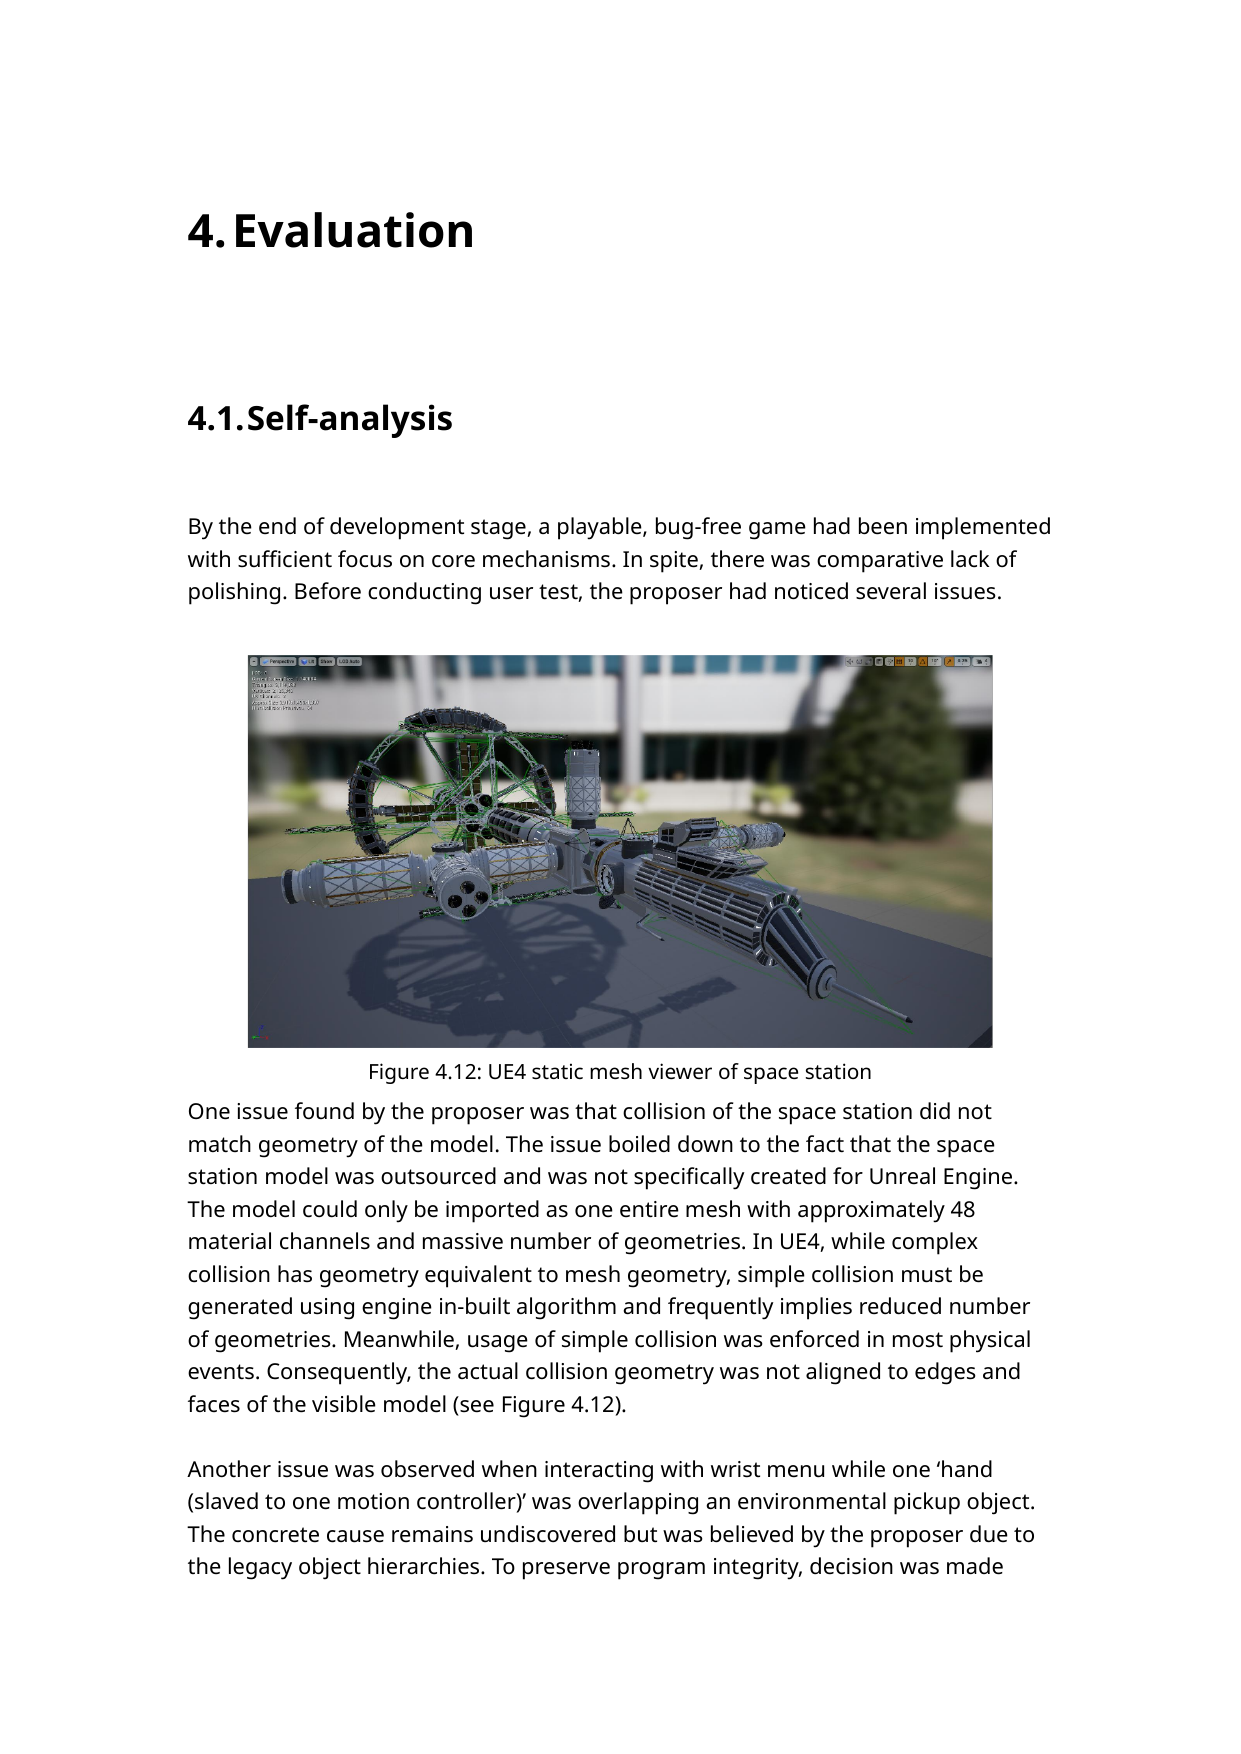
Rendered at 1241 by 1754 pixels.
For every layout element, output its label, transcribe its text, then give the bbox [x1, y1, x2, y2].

picture [247, 655, 993, 1048]
subtitle Self-analysis [187, 385, 1053, 450]
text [187, 1452, 1053, 1582]
subtitle Evaluation [187, 197, 1053, 262]
text By the end of development stage, a playable, bug-free game had been implemented with sufficient focus on core mechanisms. In spite, there was comparative lack of polishing. Before conducting user test, the proposer had noticed several issues. [187, 510, 1053, 607]
